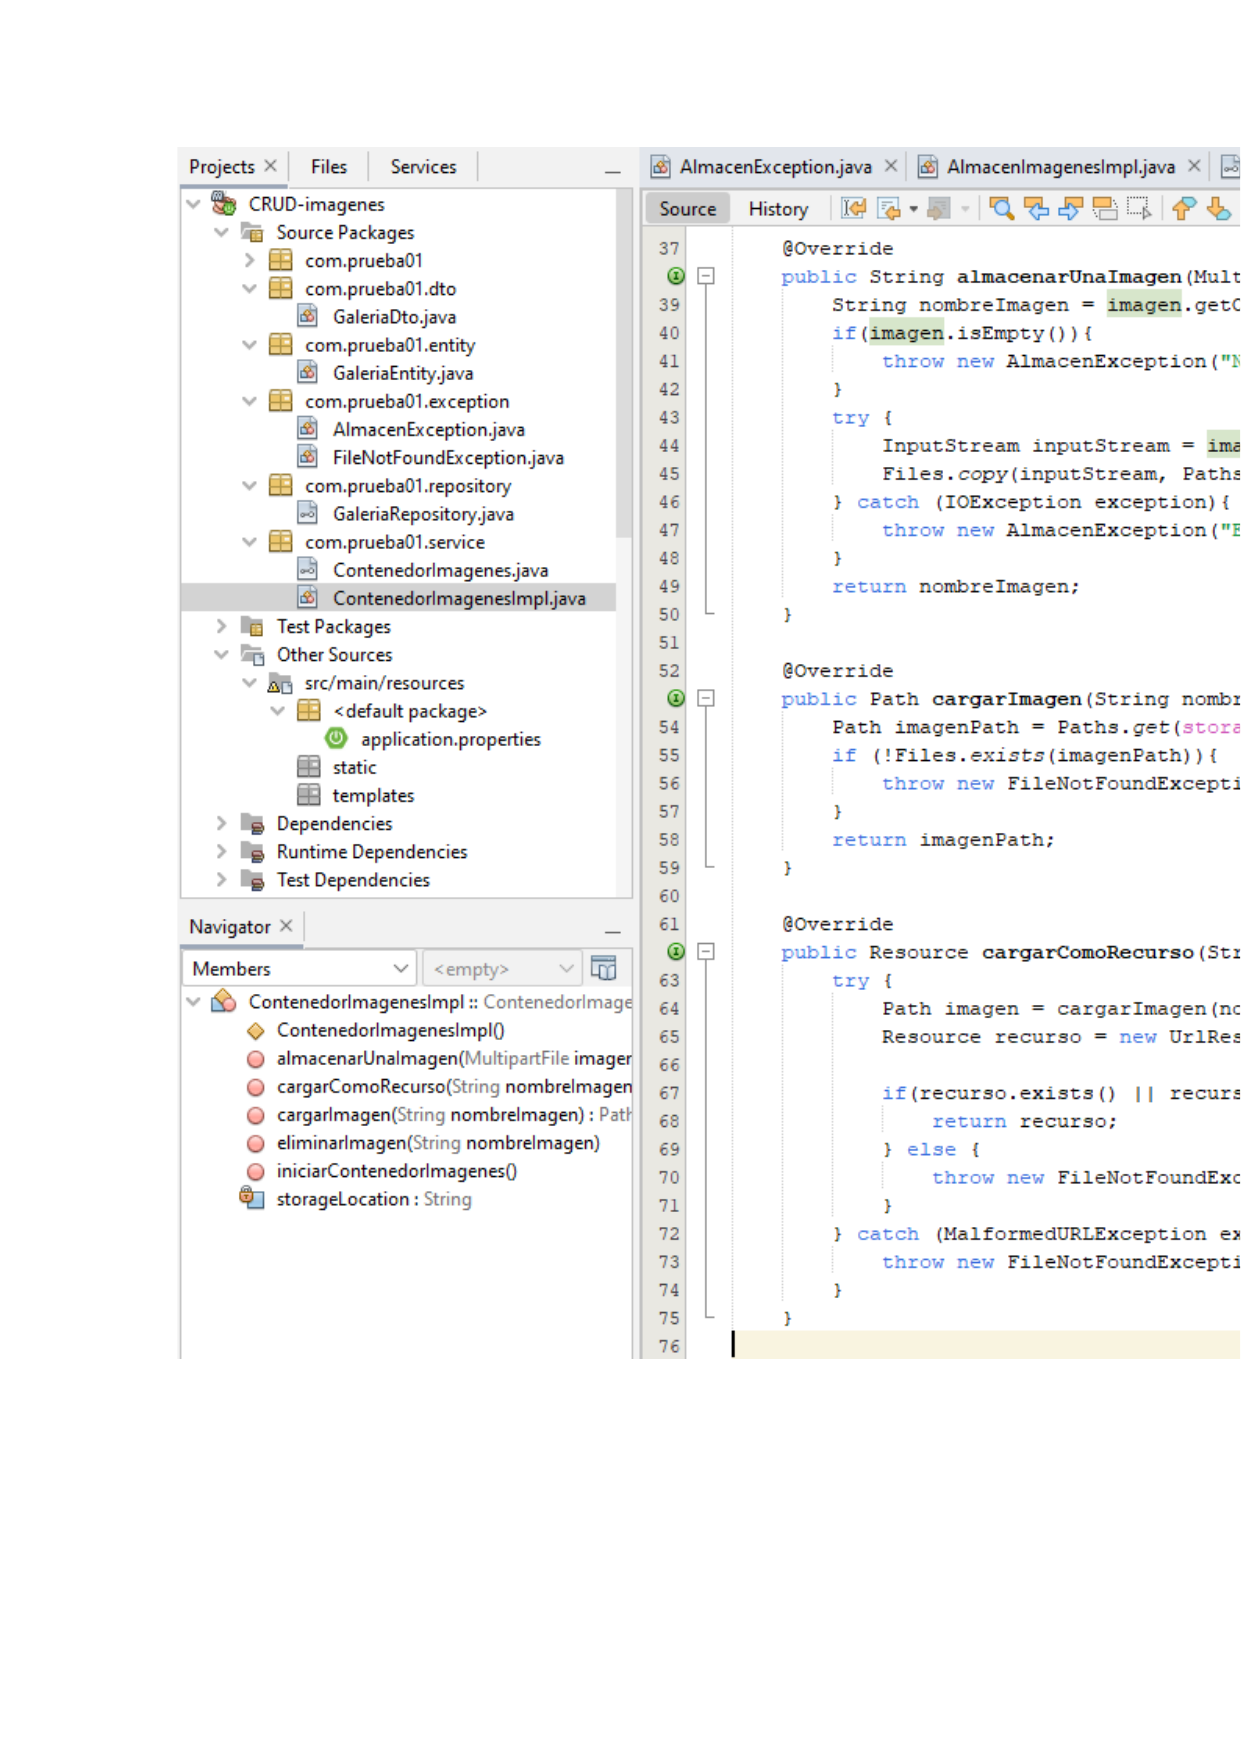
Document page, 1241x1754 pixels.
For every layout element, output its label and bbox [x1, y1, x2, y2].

picture [177, 147, 1241, 1359]
